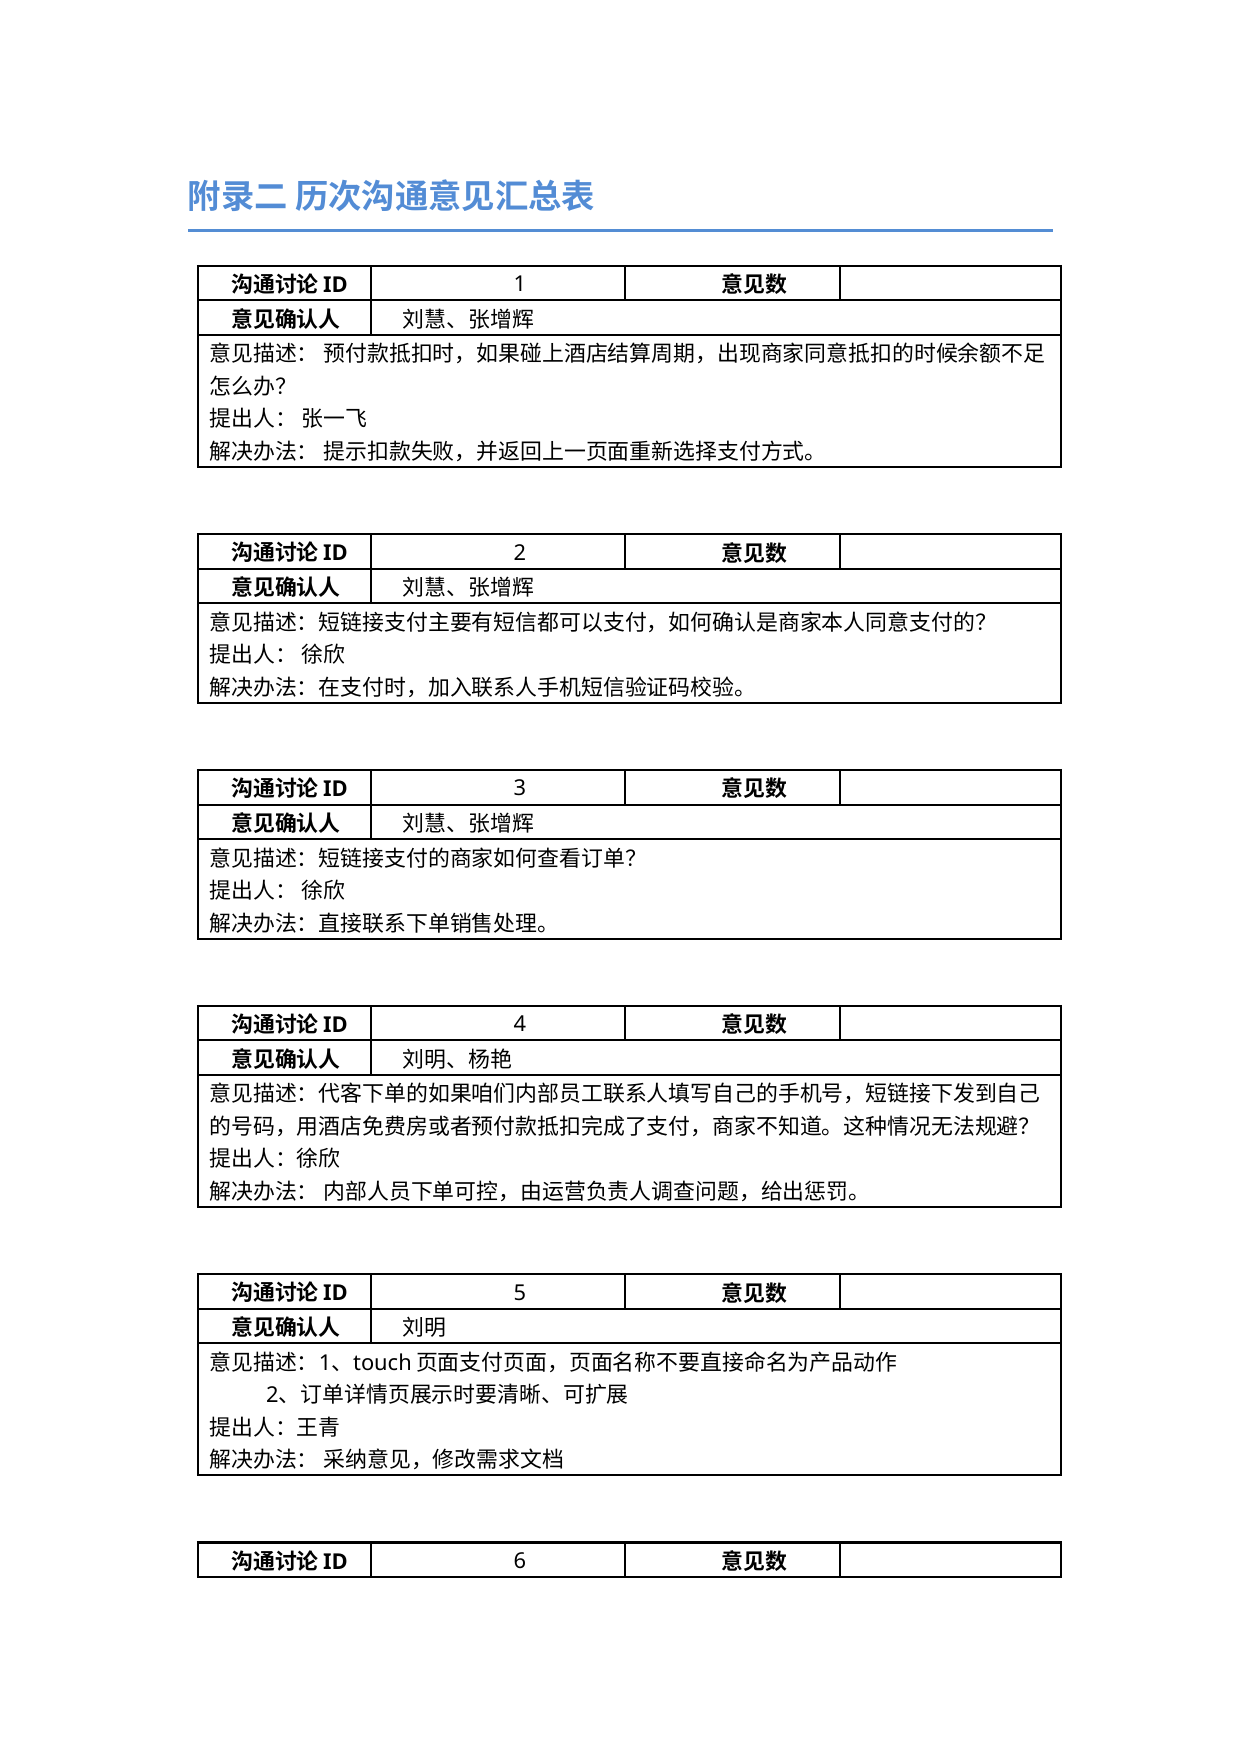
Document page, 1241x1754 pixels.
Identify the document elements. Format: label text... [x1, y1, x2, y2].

table_header [841, 1007, 1060, 1039]
table_cell 意见描述： 预付款抵扣时，如果碰上酒店结算周期，出现商家同意抵扣的时候余额不足怎么办？ 提出人： 张一飞 解决办法： 提示扣款失败，并返回上一页面重新选择支付方式。 [199, 336, 1060, 466]
table_cell 意见确认人 [199, 570, 370, 602]
table_cell 刘慧、张增辉 [372, 806, 1060, 838]
table_header 意见数 [626, 1007, 839, 1039]
table_header 沟通讨论ID [199, 1275, 370, 1308]
table_cell 意见描述：代客下单的如果咱们内部员工联系人填写自己的手机号，短链接下发到自己的号码，用酒店免费房或者预付款抵扣完成了支付，商家不知道。这种情况无法规避？ 提出人：徐欣 解决办法： 内部人员下单可控，由运营负责人调查问题，给出惩罚。 [199, 1076, 1060, 1206]
table_header [841, 771, 1060, 803]
table_header 沟通讨论ID [199, 535, 370, 568]
table_header 意见数 [626, 771, 839, 803]
table_cell 刘明 [372, 1310, 1060, 1342]
table_header [841, 1275, 1060, 1308]
table_cell 意见描述：1、touch页面支付页面，页面名称不要直接命名为产品动作 2、订单详情页展示时要清晰、可扩展 提出人：王青 解决办法： 采纳意见，修改需求文档 [199, 1344, 1060, 1474]
table_cell 意见确认人 [199, 301, 370, 334]
table_cell 意见描述：短链接支付主要有短信都可以支付，如何确认是商家本人同意支付的？ 提出人： 徐欣 解决办法：在支付时，加入联系人手机短信验证码校验。 [199, 604, 1060, 702]
table_cell 刘明、杨艳 [372, 1041, 1060, 1074]
table_header 2 [372, 535, 624, 568]
table_header 沟通讨论ID [199, 267, 370, 299]
table_header [841, 535, 1060, 568]
table_header 沟通讨论ID [199, 771, 370, 803]
table_header 4 [372, 1007, 624, 1039]
table_header 沟通讨论ID [199, 1007, 370, 1039]
table_cell 意见确认人 [199, 1310, 370, 1342]
table_header 意见数 [626, 1544, 839, 1576]
table_cell 意见确认人 [199, 1041, 370, 1074]
table_header 1 [372, 267, 624, 299]
table_header [841, 1544, 1060, 1576]
table_header 3 [372, 771, 624, 803]
table_cell 意见描述：短链接支付的商家如何查看订单？ 提出人： 徐欣 解决办法：直接联系下单销售处理。 [199, 840, 1060, 938]
table_header 6 [372, 1544, 624, 1576]
table_header 意见数 [626, 1275, 839, 1308]
table_header 沟通讨论ID [199, 1544, 370, 1576]
table_cell 刘慧、张增辉 [372, 570, 1060, 602]
table_header 意见数 [626, 267, 839, 299]
table_cell 刘慧、张增辉 [372, 301, 1060, 334]
table_header [841, 267, 1060, 299]
text 附录二 历次沟通意见汇总表 [187, 162, 1053, 232]
table_header 5 [372, 1275, 624, 1308]
table_header 意见数 [626, 535, 839, 568]
table_cell 意见确认人 [199, 806, 370, 838]
